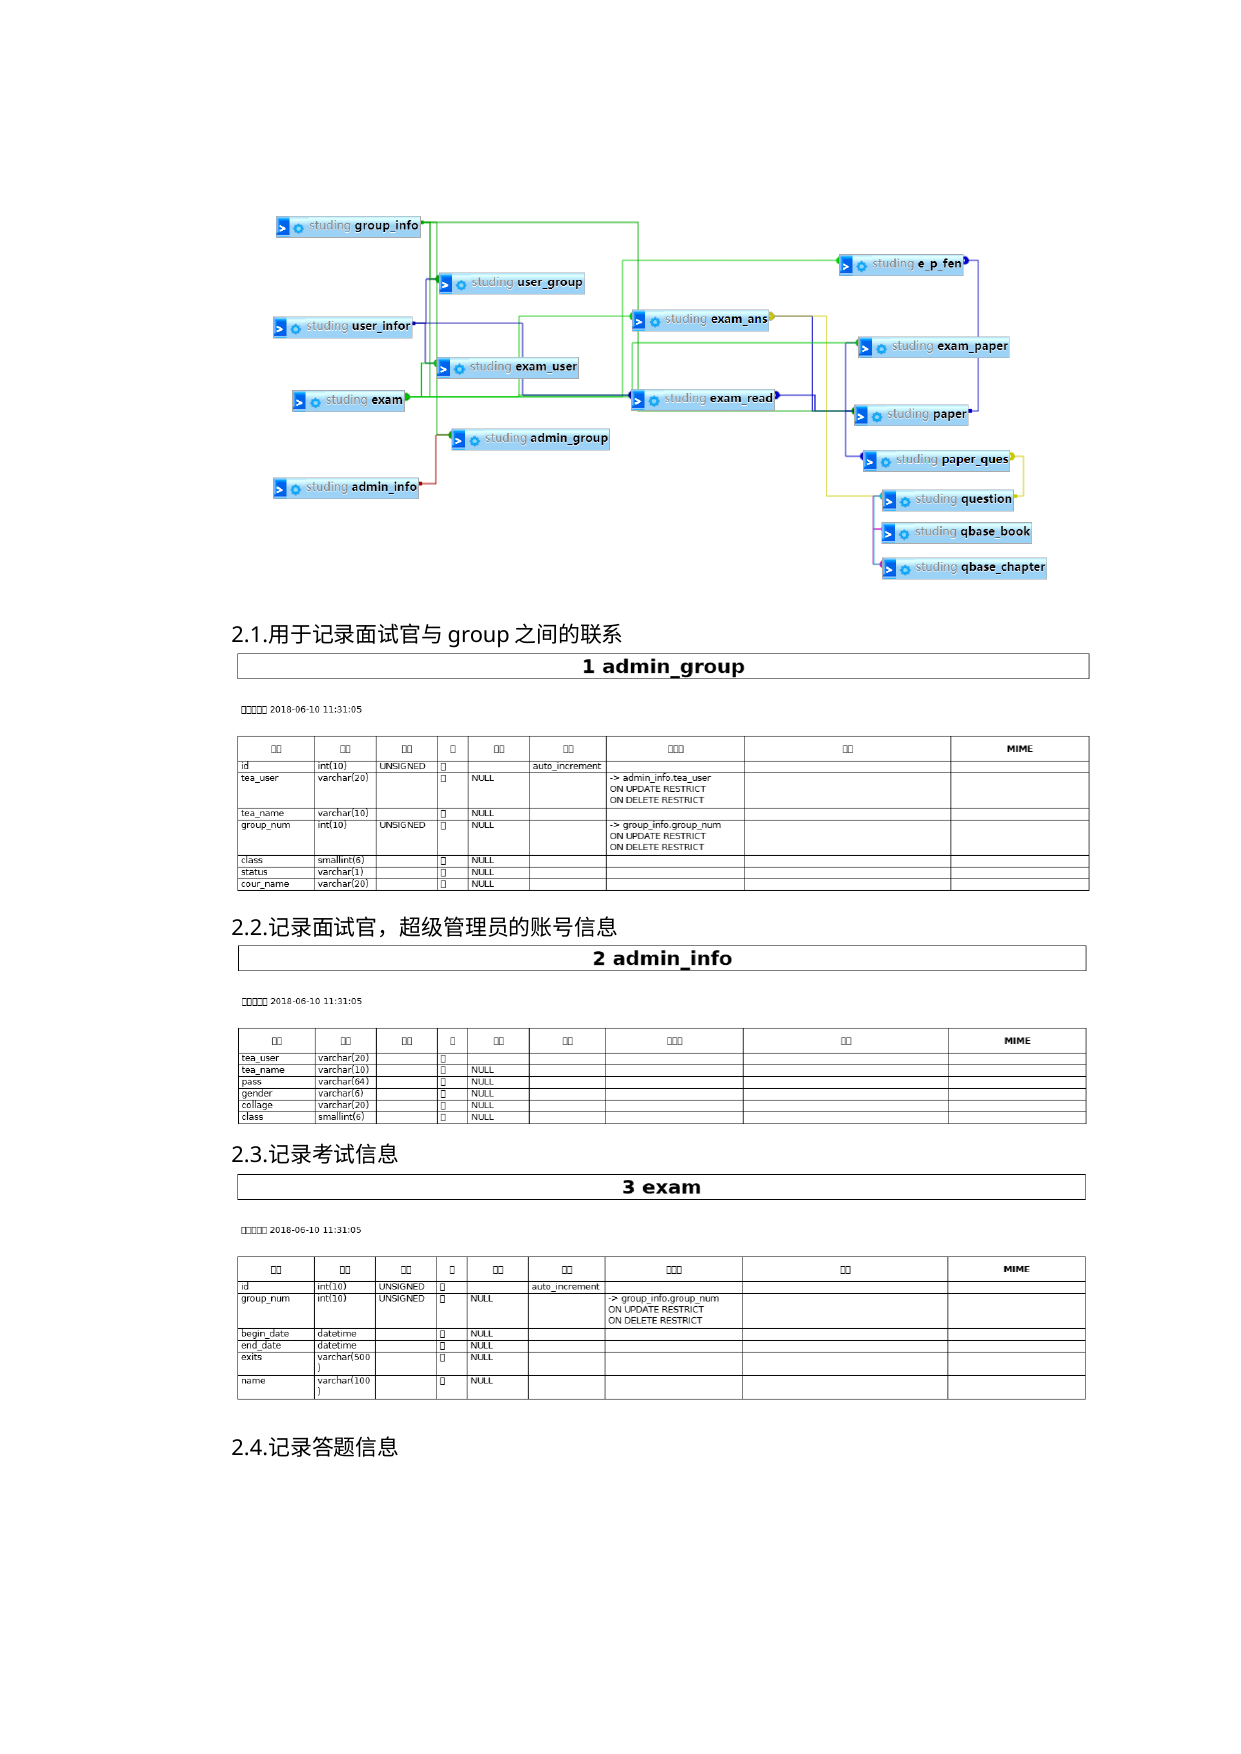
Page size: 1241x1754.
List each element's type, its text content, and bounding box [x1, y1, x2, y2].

list 2.2.记录面试官，超级管理员的账号信息 [187, 909, 1053, 942]
list 2.3.记录考试信息 [187, 1137, 1053, 1169]
picture [231, 162, 1097, 601]
list 2.4.记录答题信息 [187, 1429, 1053, 1462]
picture [231, 1169, 1097, 1413]
picture [231, 649, 1097, 899]
list 2.1.用于记录面试官与group之间的联系 [187, 617, 1053, 649]
picture [231, 942, 1097, 1132]
